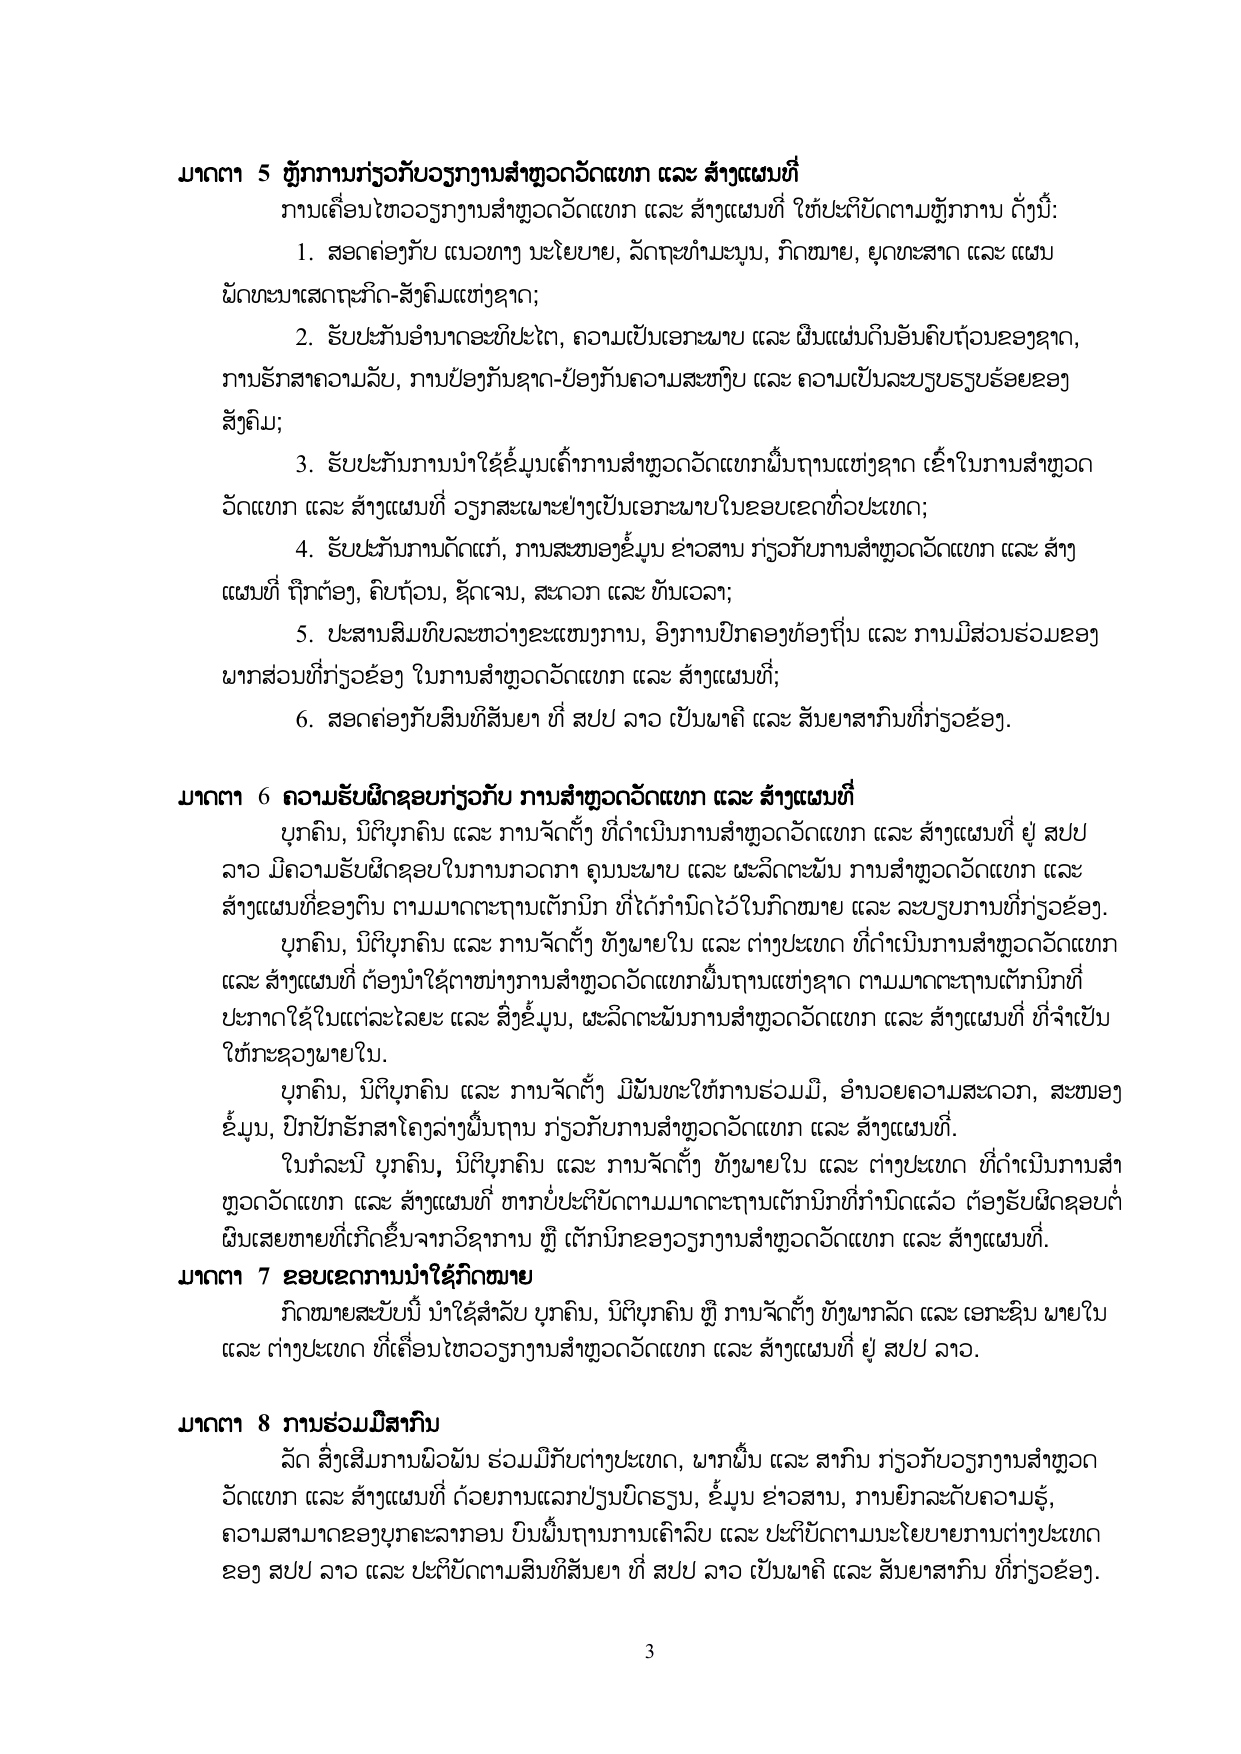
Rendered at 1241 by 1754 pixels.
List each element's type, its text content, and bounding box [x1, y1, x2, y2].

subtitle ມາດຕາ 6 ຄວາມຮັບຜິດຊອບກ່ຽວກັບ ການສໍາຫຼວດວັດແທກ ແລະ ສ້າງແຜນທີ່ [177, 778, 1122, 815]
subtitle ມາດຕາ 8 ການຮ່ວມມືສາກົນ [177, 1405, 1122, 1442]
list ປະສານສົມທົບລະຫວ່າງຂະແໜງການ, ອົງການປົກຄອງທ້ອງຖິ່ນ ແລະ ການມີສ່ວນຮ່ວມຂອງພາກສ່ວນທີ່ກ່ຽວຂ້ອງ ໃນການສໍາຫຼວດວັດແທກ ແລະ ສ້າງແຜນທີ່; [222, 616, 1122, 695]
text ໃນກໍລະນີ ບຸກຄົນ, ນິຕິບຸກຄົນ ແລະ ການຈັດຕັ້ງ ທັງພາຍໃນ ແລະ ຕ່າງປະເທດ ທີ່ດໍາເນີນການສໍາຫຼວດວັດແທກ ແລະ ສ້າງແຜນທີ່ ຫາກບໍ່ປະຕິບັດຕາມມາດຕະຖານເຕັກນິກທີ່ກຳນົດແລ້ວ ຕ້ອງຮັບຜິດຊອບຕໍ່ຜົນເສຍຫາຍທີ່ເກີດຂຶ້ນຈາກວິຊາການ ຫຼື ເຕັກນິກຂອງວຽກງານສຳຫຼວດວັດແທກ ແລະ ສ້າງແຜນທີ່. [222, 1147, 1122, 1258]
list ຮັບປະກັນການນໍາໃຊ້ຂໍ້ມູນເຄົ້າການສໍາຫຼວດວັດແທກພື້ນຖານແຫ່ງຊາດ ເຂົ້າໃນການສໍາຫຼວດວັດແທກ ແລະ ສ້າງແຜນທີ່ ​ວຽກ​ສະ​ເພາະຢ່າງເປັນເອກະພາບໃນຂອບເຂດທົ່ວປະເທດ; [222, 446, 1122, 526]
text ການເຄື່ອນໄຫວວຽກງານສໍາຫຼວດວັດແທກ ແລະ ສ້າງແຜນທີ່ ໃຫ້ປະຕິບັດຕາມຫຼັກການ ດັ່ງນີ້: [236, 192, 1122, 229]
subtitle ມາດຕາ 5 ຫຼັກການກ່ຽວກັບວຽກງານສຳຫຼວດວັດແທກ ແລະ ສ້າງແຜນທີ່ [177, 155, 1122, 192]
text ລັດ ສົ່ງເສີມການພົວພັນ ຮ່ວມມືກັບຕ່າງປະເທດ, ພາກພື້ນ ແລະ ສາກົນ ກ່ຽວກັບວຽກງານສໍາຫຼວດວັດແທກ ແລະ ສ້າງແຜນທີ່ ດ້ວຍການແລກປ່ຽນບົດຮຽນ, ຂໍ້ມູນ ຂ່າວສານ, ການຍົກລະດັບຄວາມຮູ້, ຄວາມສາມາດຂອງບຸກຄະລາກອນ ບົນພື້ນຖານການເຄົາລົບ ແລະ ປະຕິບັດຕາມນະໂຍບາຍການຕ່າງປະເທດ ຂອງ ສປປ ລາວ ແລະ ປະຕິບັດຕາມສົນທິສັນຍາ ທີ່ ສປປ ລາວ ເປັນພາຄີ ແລະ ສັນຍາສາກົນ ທີ່ກ່ຽວຂ້ອງ. [222, 1442, 1122, 1589]
list ສອດຄ່ອງກັບສົນທິສັນຍາ ທີ່ ສປປ ລາວ ເປັນພາຄີ ແລະ ສັນຍາສາກົນທີ່ກ່ຽວຂ້ອງ. [222, 701, 1122, 737]
list ສອດຄ່ອງກັບ ແນວທາງ ນະໂຍບາຍ, ລັດຖະທໍາມະນູນ, ກົດໝາຍ, ຍຸດທະສາດ ແລະ ແຜນພັດທະນາເສດຖະກິດ-ສັງຄົມແຫ່ງຊາດ; [222, 234, 1122, 313]
text ບຸກຄົນ, ນິຕິບຸກຄົນ ແລະ ການຈັດຕັ້ງ ທີ່ດໍາເນີນການສໍາຫຼວດວັດແທກ ແລະ ສ້າງແຜນທີ່ ຢູ່ ສປປ ລາວ ມີຄວາມຮັບຜິດຊອບໃນການກວດກາ ຄຸນນະພາບ ແລະ ຜະລິດຕະພັນ ການສໍາຫຼວດວັດແທກ ແລະ ສ້າງແຜນທີ່ຂອງຕົນ ຕາມມາດຕະຖານເຕັກນິກ ທີ່ໄດ້ກໍານົດໄວ້ໃນກົດໝາຍ ແລະ ລະບຽບການທີ່ກ່ຽວຂ້ອງ. [222, 815, 1122, 926]
list ຮັບປະກັນອໍານາດອະທິປະໄຕ, ຄວາມເປັນເອກະພາບ ແລະ ຜືນແຜ່ນດິນອັນຄົບຖ້ວນຂອງຊາດ, ການຮັກສາຄວາມລັບ, ການປ້ອງກັນຊາດ-ປ້ອງກັນຄວາມສະຫງົບ ແລະ ຄວາມເປັນລະບຽບຮຽບຮ້ອຍຂອງສັງຄົມ; [222, 319, 1122, 441]
text ກົດໝາຍສະບັບນີ້ ນຳໃຊ້ສຳລັບ ບຸກຄົນ, ນິຕິບຸກຄົນ ຫຼື ການຈັດຕັ້ງ ທັງພາກລັດ ແລະ ເອກະຊົນ ພາຍໃນແລະ ຕ່າງປະເທດ ທີ່ເຄື່ອນໄຫວວຽກງານສຳຫຼວດວັດແທກ ແລະ ສ້າງແຜນທີ່ ຢູ່ ສປປ ລາວ. [222, 1294, 1122, 1368]
text ບຸກຄົນ, ນິຕິບຸກຄົນ ແລະ ການຈັດຕັ້ງ ທັງພາຍໃນ ແລະ ຕ່າງປະເທດ ທີ່ດໍາເນີນການສໍາຫຼວດວັດແທກແລະ ສ້າງແຜນທີ່ ຕ້ອງນໍາໃຊ້ຕາໜ່າງການສໍາຫຼວດວັດ​ແທກ​ພື້ນຖານແຫ່ງ​ຊາດ ຕາມມາດຕະຖານ​ເຕັກ​ນິກທີ່​ປະກາດໃຊ້ໃນແຕ່ລະໄລຍະ ແລະ ສົ່ງຂໍ້ມູນ, ຜະລິດຕະພັນການສໍາຫຼວດວັດແທກ ແລະ ສ້າງແຜນທີ່ ທີ່ຈໍາເປັນ ໃຫ້ກະຊວງພາຍໃນ. [222, 926, 1122, 1073]
list ຮັບປະກັນການດັດແກ້, ການສະໜອງຂໍ້ມູນ ຂ່າວສານ ກ່ຽວກັບການສໍາຫຼວດວັດແທກ ແລະ ສ້າງແຜນທີ່ ຖືກຕ້ອງ, ຄົບຖ້ວນ, ຊັດເຈນ, ສະດວກ ແລະ ທັນເວລາ; [222, 531, 1122, 610]
subtitle ມາດຕາ 7 ຂອບເຂດການນຳໃຊ້ກົດໝາຍ [177, 1258, 1122, 1294]
text ບຸກຄົນ, ນິຕິບຸກຄົນ ແລະ ການຈັດຕັ້ງ ມີພັັນທະໃຫ້ການຮ່ວມມື, ອຳນວຍຄວາມສະດວກ,​ ສະໜອງຂໍ້ມູນ,​ ປົກປັກຮັກສາໂຄງລ່າງພື້ນຖານ ກ່ຽວກັບການສໍາຫຼວດວັດແທກ ແລະ ສ້າງແຜນທີ່. [222, 1073, 1122, 1147]
